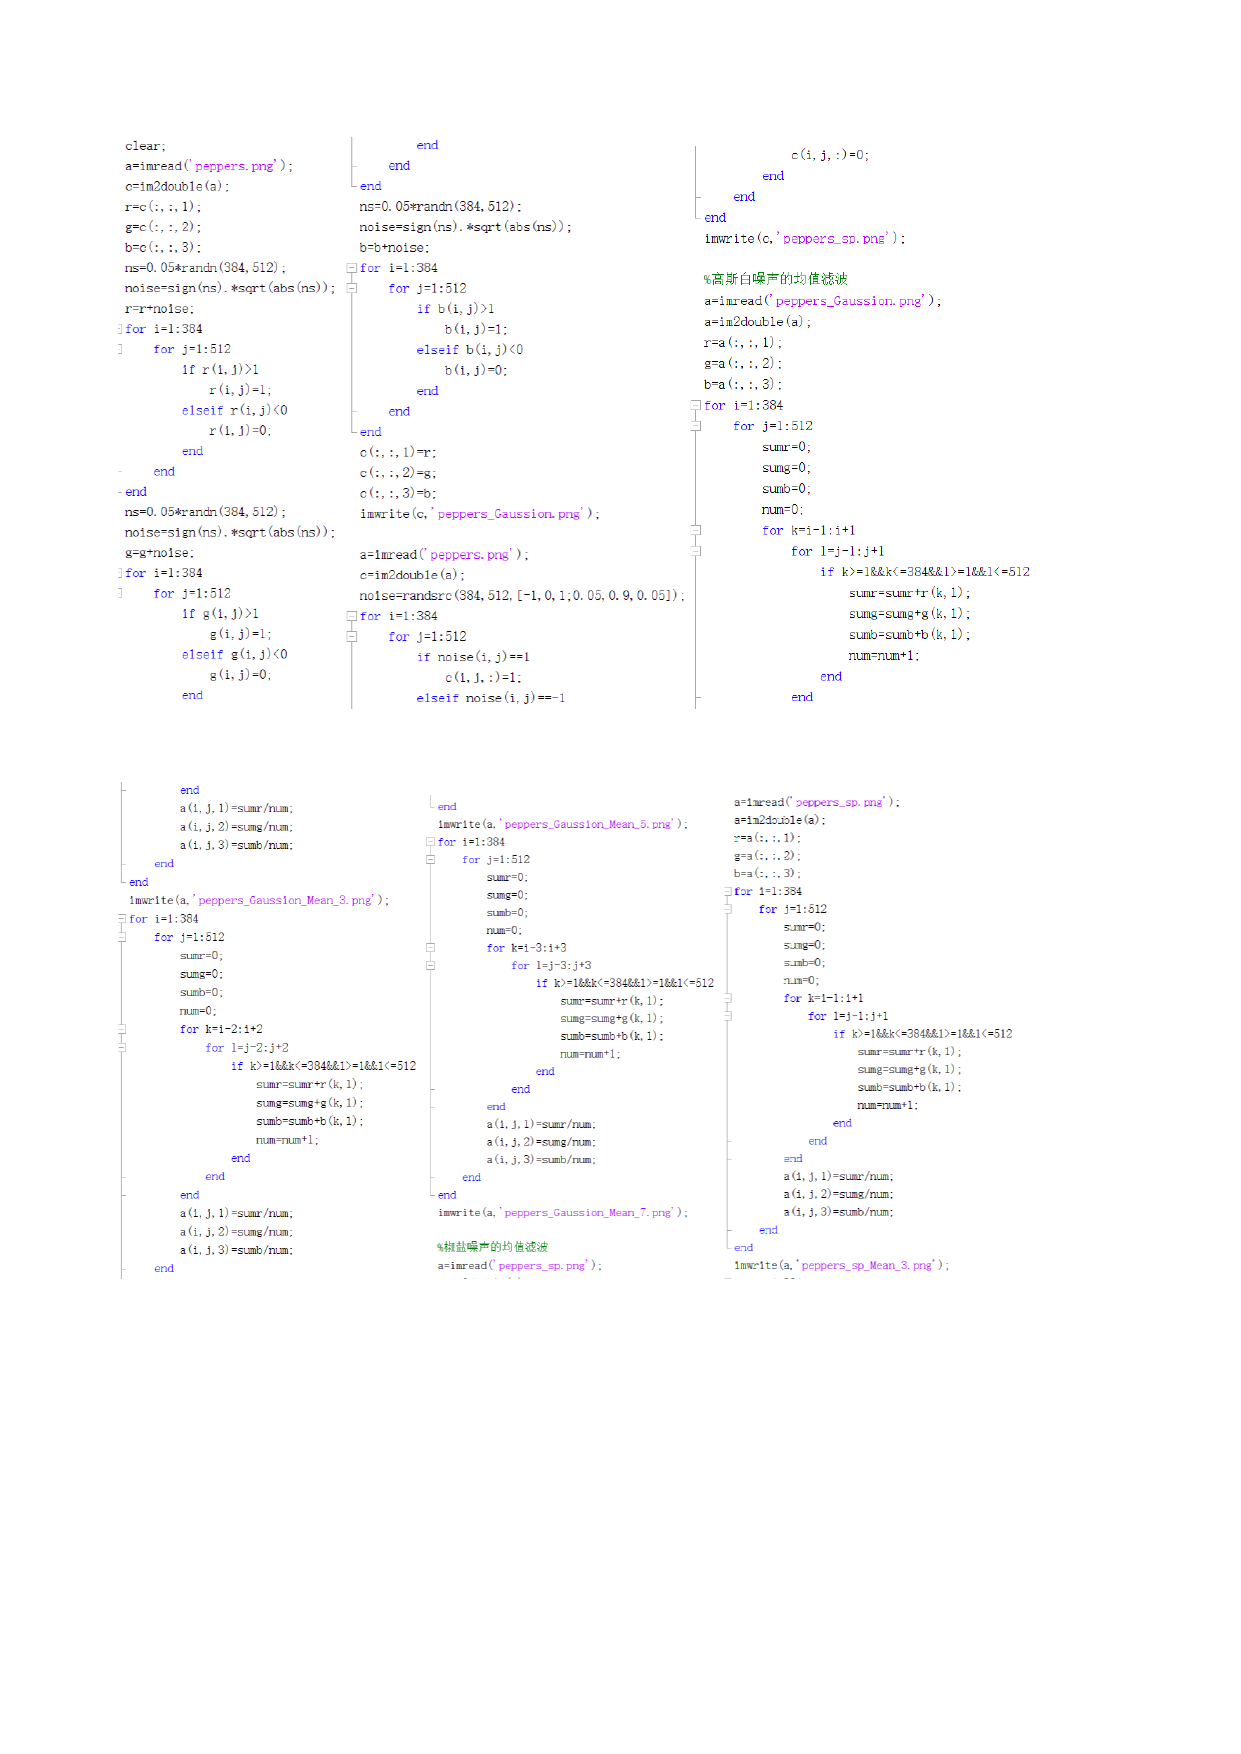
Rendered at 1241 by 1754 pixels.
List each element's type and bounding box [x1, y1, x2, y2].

picture [424, 795, 719, 1279]
picture [690, 146, 1036, 709]
picture [724, 796, 1015, 1279]
picture [346, 137, 686, 709]
picture [118, 782, 420, 1279]
picture [118, 137, 342, 709]
